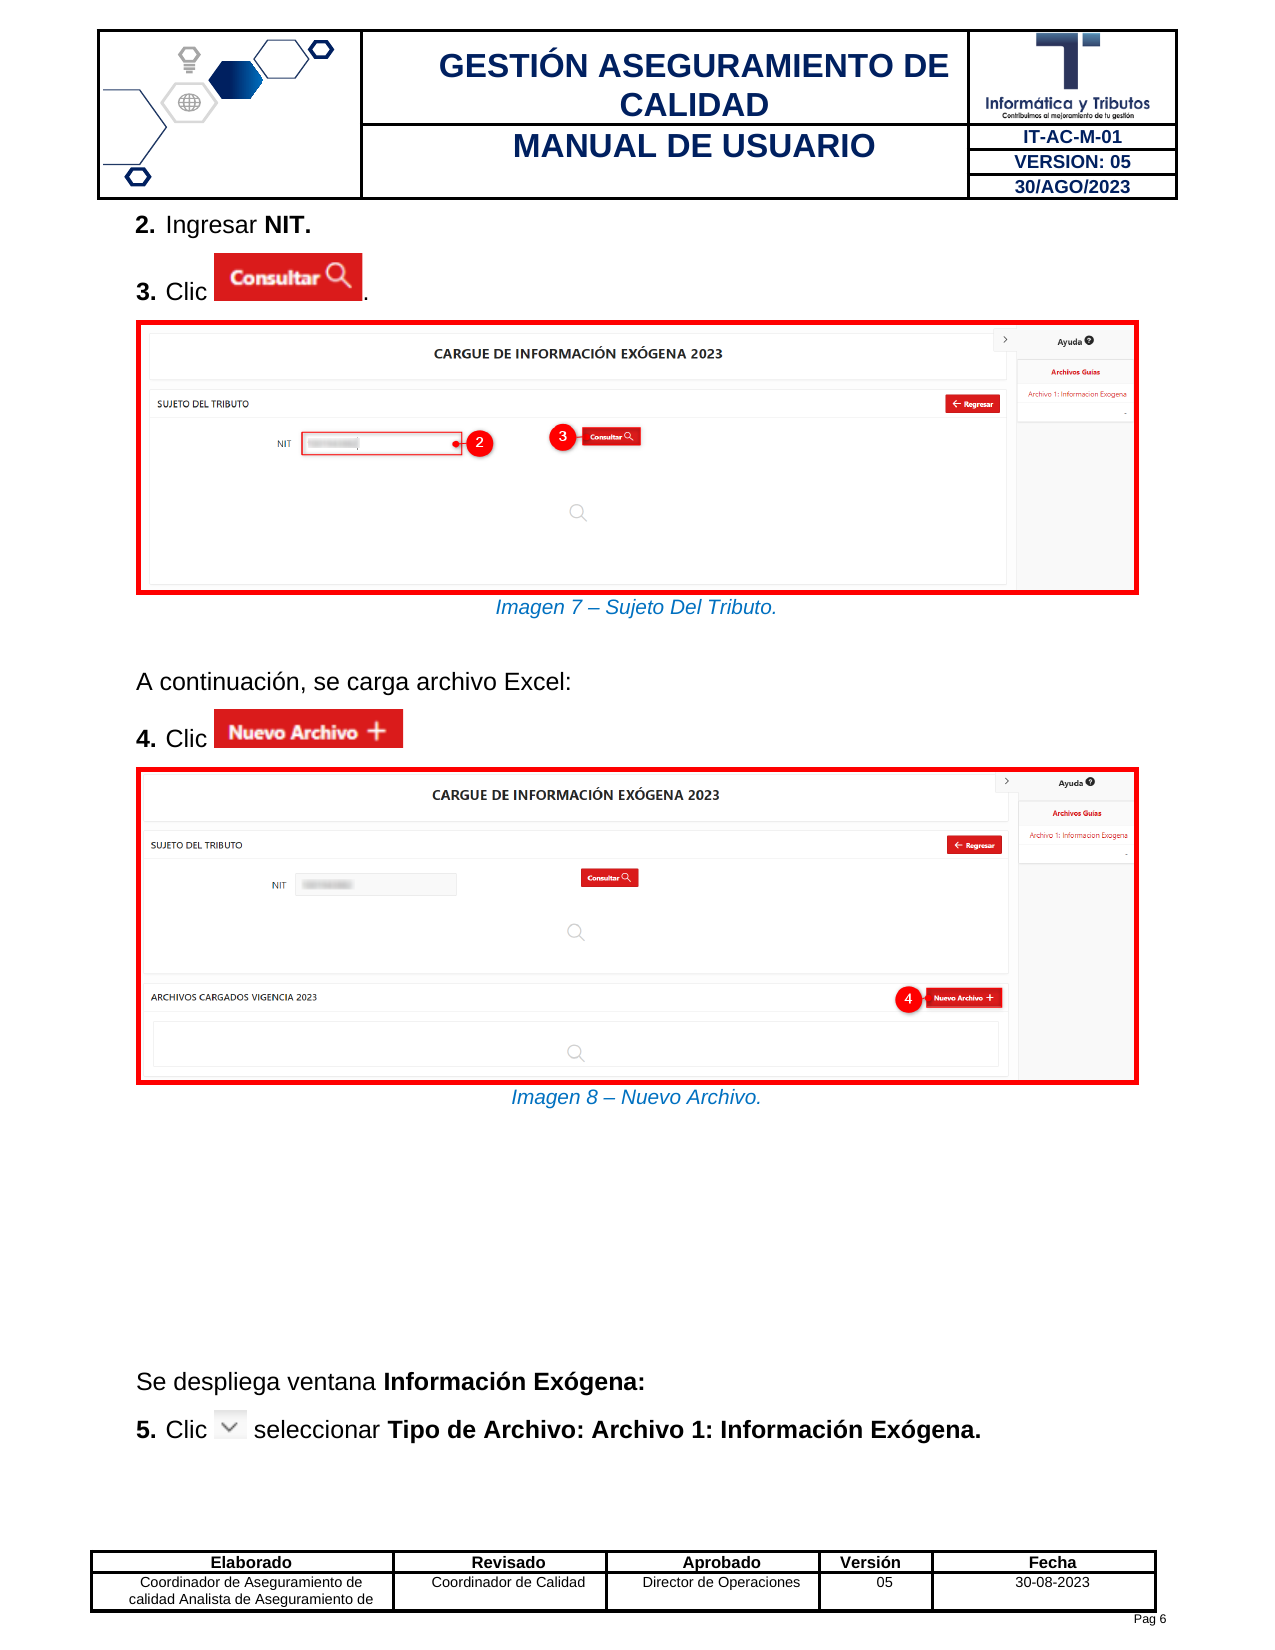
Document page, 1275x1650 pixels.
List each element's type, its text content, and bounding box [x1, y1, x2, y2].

list Clic [136, 710, 1139, 753]
text Imagen 8 – Nuevo Archivo. [136, 1085, 1139, 1108]
text Imagen 7 – Sujeto Del Tributo. [136, 595, 1139, 619]
picture [985, 32, 1150, 120]
picture [214, 1410, 247, 1439]
picture [141, 772, 1134, 1080]
list Ingresar NIT. [135, 210, 1139, 239]
picture [214, 253, 363, 301]
text A continuación, se carga archivo Excel: [136, 667, 1139, 695]
list Se despliega ventana Información Exógena: [136, 1367, 1139, 1396]
list Clic . [136, 253, 1139, 305]
list Clic seleccionar Tipo de Archivo: Archivo 1: Información Exógena. [136, 1410, 1139, 1444]
picture [214, 709, 404, 748]
picture [141, 325, 1134, 590]
